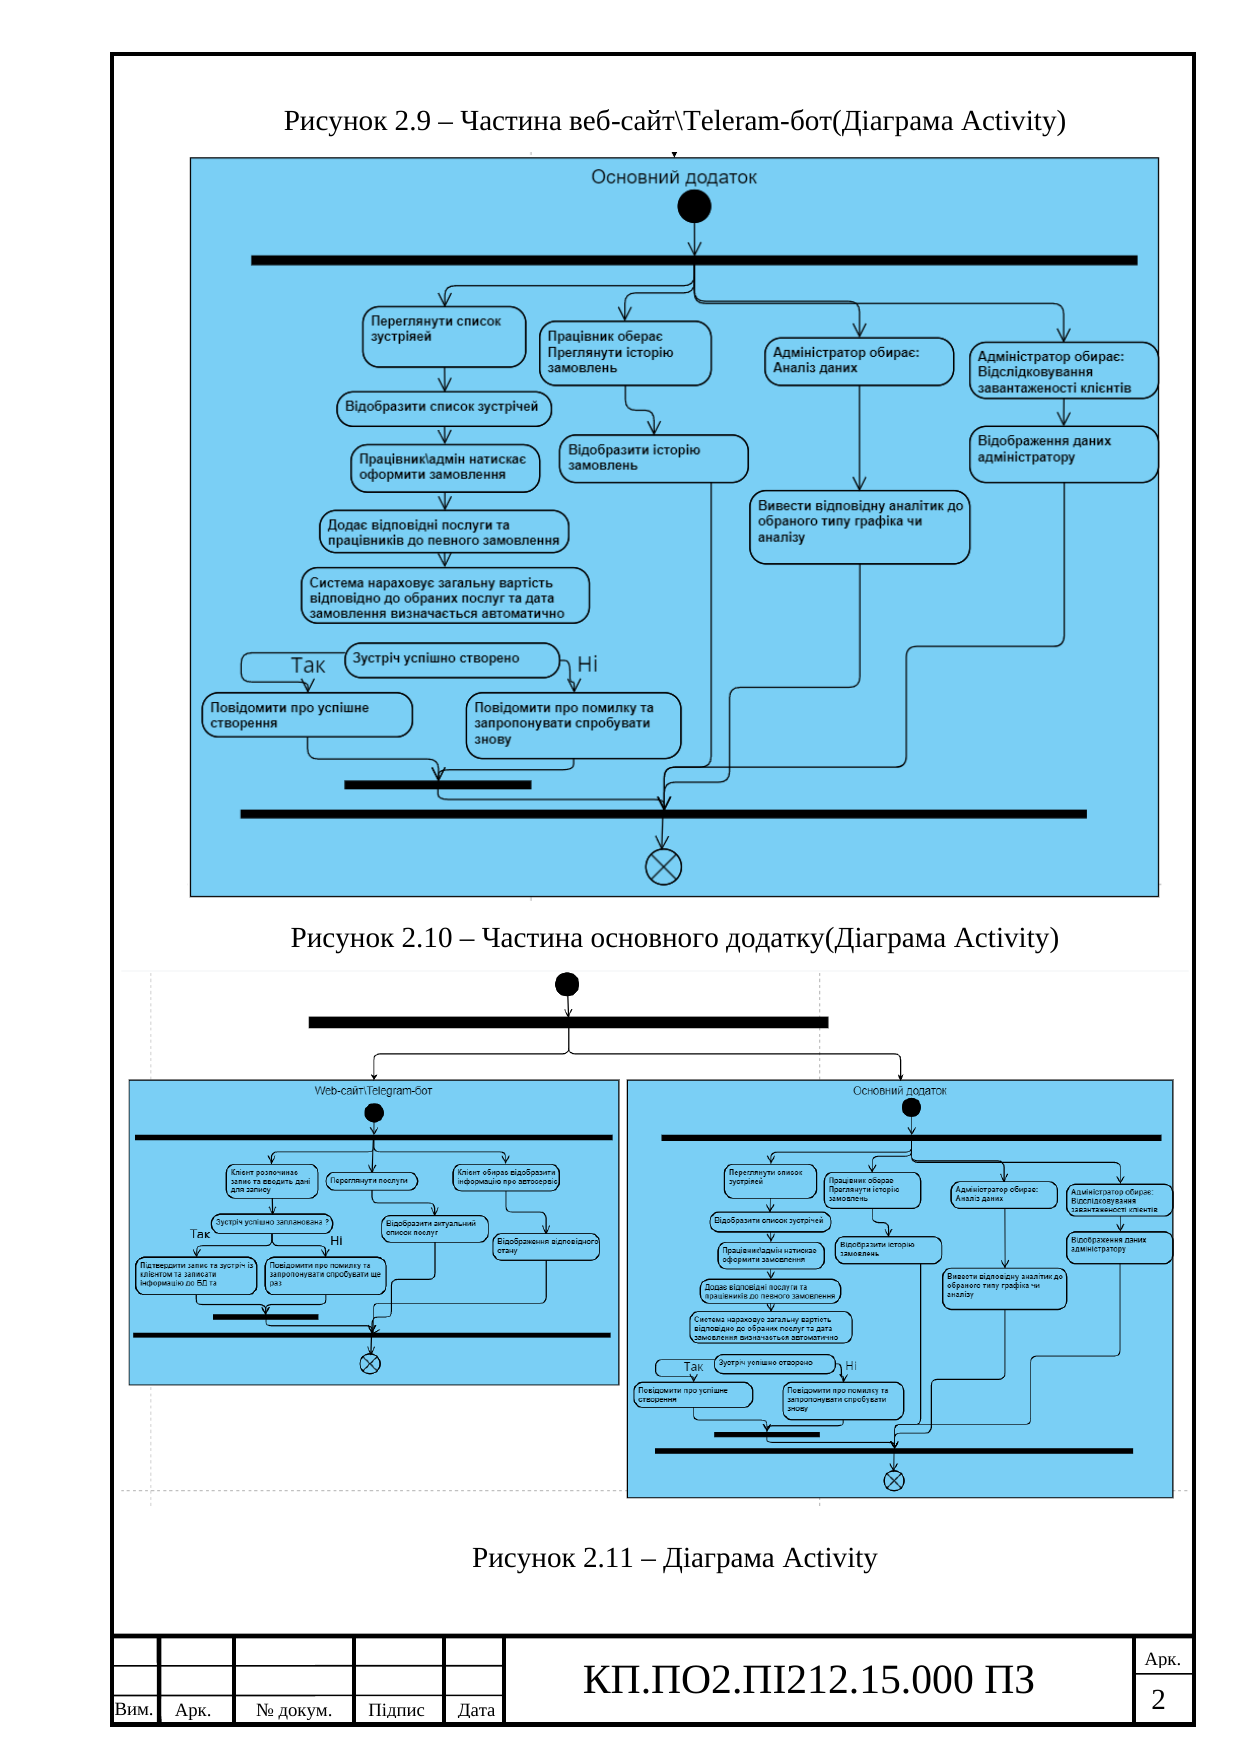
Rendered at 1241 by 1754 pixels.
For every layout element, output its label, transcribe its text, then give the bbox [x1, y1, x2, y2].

text Рисунок 2.11 – Діаграма Activity [187, 1507, 1162, 1573]
picture [121, 970, 1189, 1507]
text Рисунок 2.9 – Частина веб-сайт\Teleram-бот(Діаграма Activity) [187, 103, 1162, 136]
text Рисунок 2.10 – Частина основного додатку(Діаграма Activity) [187, 920, 1162, 953]
picture [187, 152, 1163, 903]
